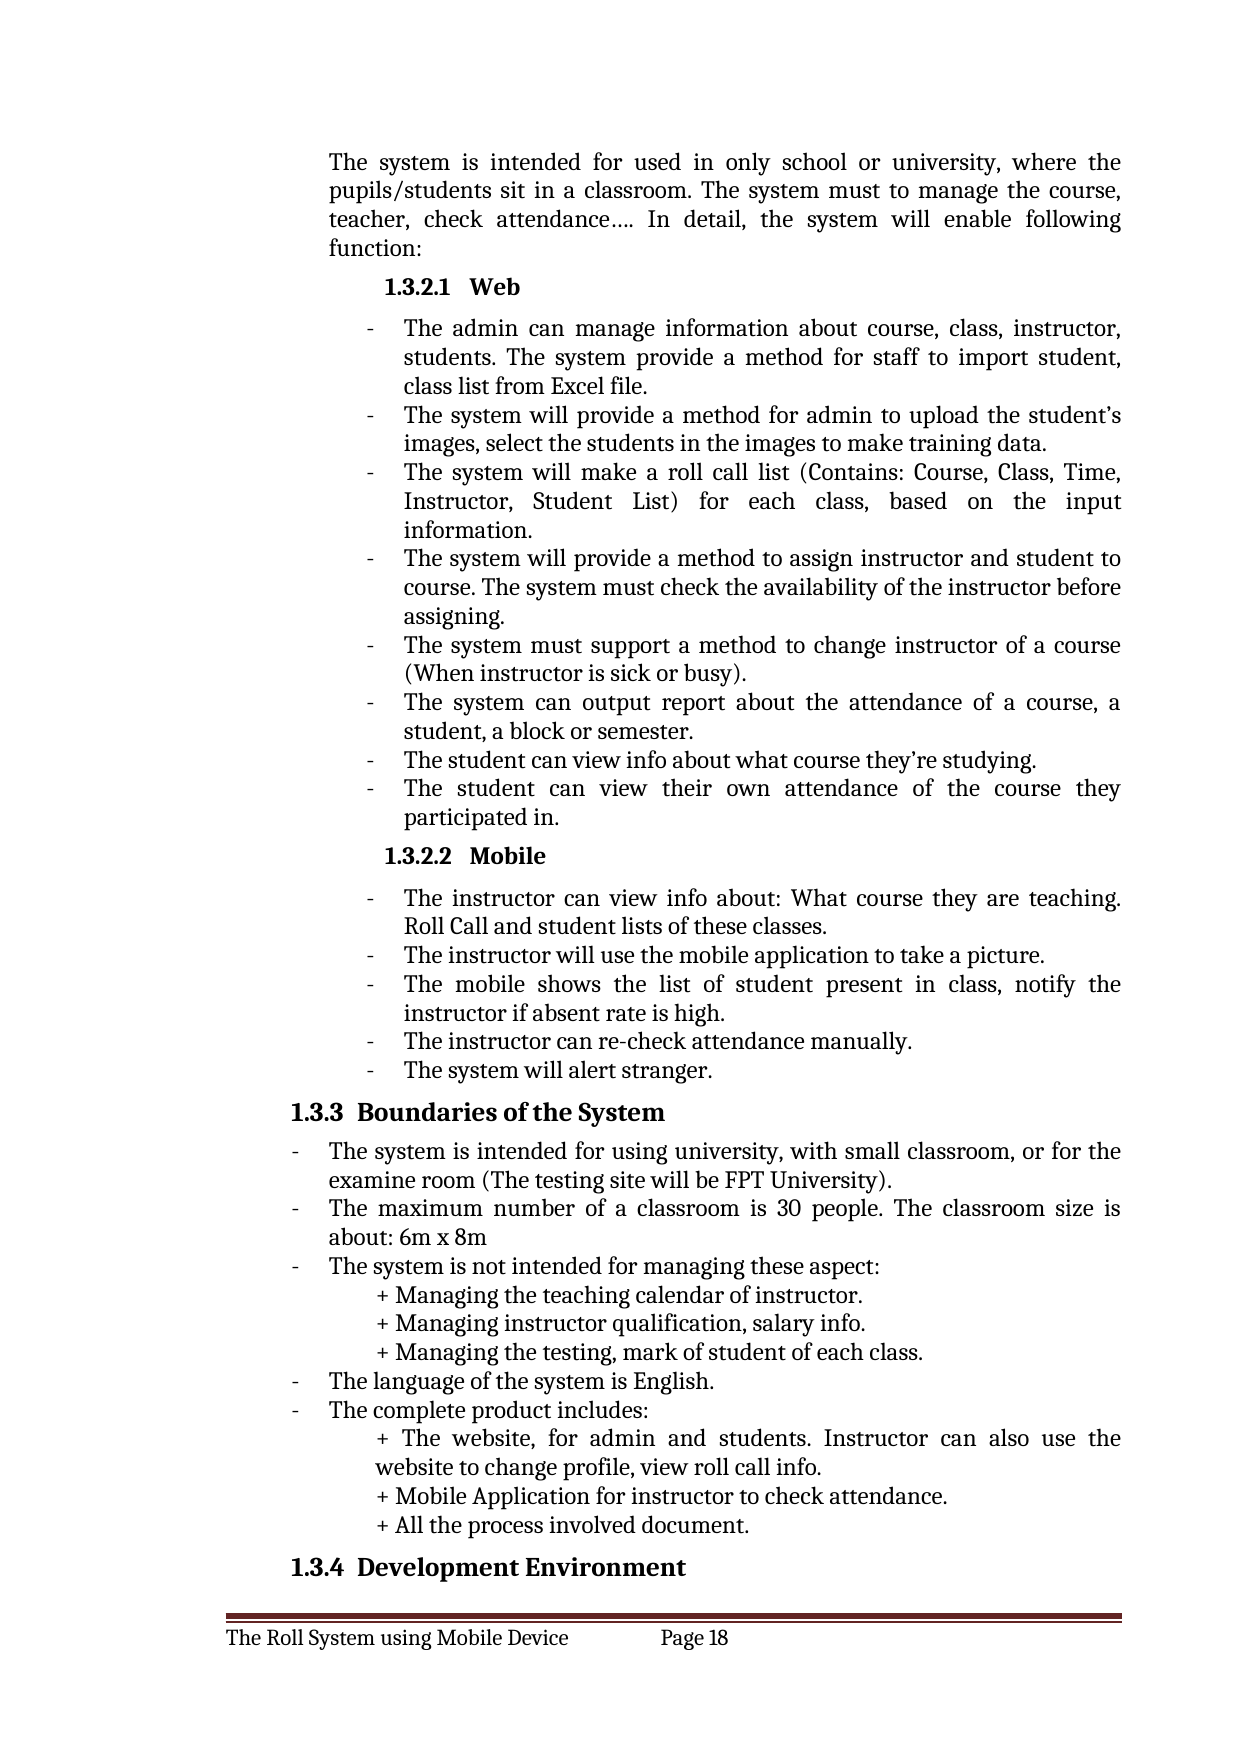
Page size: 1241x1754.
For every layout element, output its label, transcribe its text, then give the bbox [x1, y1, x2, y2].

text + The website, for admin and students. Instructor can also use the website to change profile, view roll call info. [376, 1424, 1122, 1482]
list The system will alert stranger. [366, 1056, 1122, 1085]
text + Managing the testing, mark of student of each class. [376, 1338, 1122, 1367]
list The system will provide a method for admin to upload the student’s images, select the students in the images to make training data. [366, 401, 1122, 458]
subtitle Mobile [385, 842, 1122, 871]
text + Managing instructor qualification, salary info. [376, 1309, 1122, 1338]
list The student can view their own attendance of the course they participated in. [366, 774, 1122, 832]
list The system is intended for using university, with small classroom, or for the examine room (The testing site will be FPT University). [291, 1137, 1122, 1194]
list The system is not intended for managing these aspect: [291, 1252, 1122, 1281]
list The maximum number of a classroom is 30 people. The classroom size is about: 6m x 8m [291, 1194, 1122, 1252]
list The complete product includes: [291, 1396, 1122, 1424]
list The system must support a method to change instructor of a course (When instructor is sick or busy). [366, 631, 1122, 688]
text + Managing the teaching calendar of instructor. [376, 1281, 1122, 1309]
text The system is intended for used in only school or university, where the pupils/students sit in a classroom. The system must to manage the course, teacher, check attendance…. In detail, the system will enable following function: [329, 148, 1122, 263]
list The instructor will use the mobile application to take a picture. [366, 941, 1122, 970]
list The student can view info about what course they’re studying. [366, 746, 1122, 774]
subtitle Web [385, 273, 1122, 302]
list The instructor can view info about: What course they are teaching. Roll Call and student lists of these classes. [366, 883, 1122, 941]
list The instructor can re-check attendance manually. [366, 1027, 1122, 1056]
text + Mobile Application for instructor to check attendance. [376, 1482, 1122, 1511]
list The system will provide a method to assign instructor and student to course. The system must check the availability of the instructor before assigning. [366, 544, 1122, 631]
subtitle Boundaries of the System [291, 1097, 1122, 1128]
list The system will make a roll call list (Contains: Course, Class, Time, Instructor, Student List) for each class, based on the input information. [366, 458, 1122, 544]
subtitle Development Environment [291, 1552, 1122, 1583]
list The mobile shows the list of student present in class, notify the instructor if absent rate is high. [366, 970, 1122, 1027]
text + All the process involved document. [376, 1511, 1122, 1539]
list The language of the system is English. [291, 1367, 1122, 1396]
list The system can output report about the attendance of a course, a student, a block or semester. [366, 688, 1122, 746]
list The admin can manage information about course, class, instructor, students. The system provide a method for staff to import student, class list from Excel file. [366, 314, 1122, 401]
